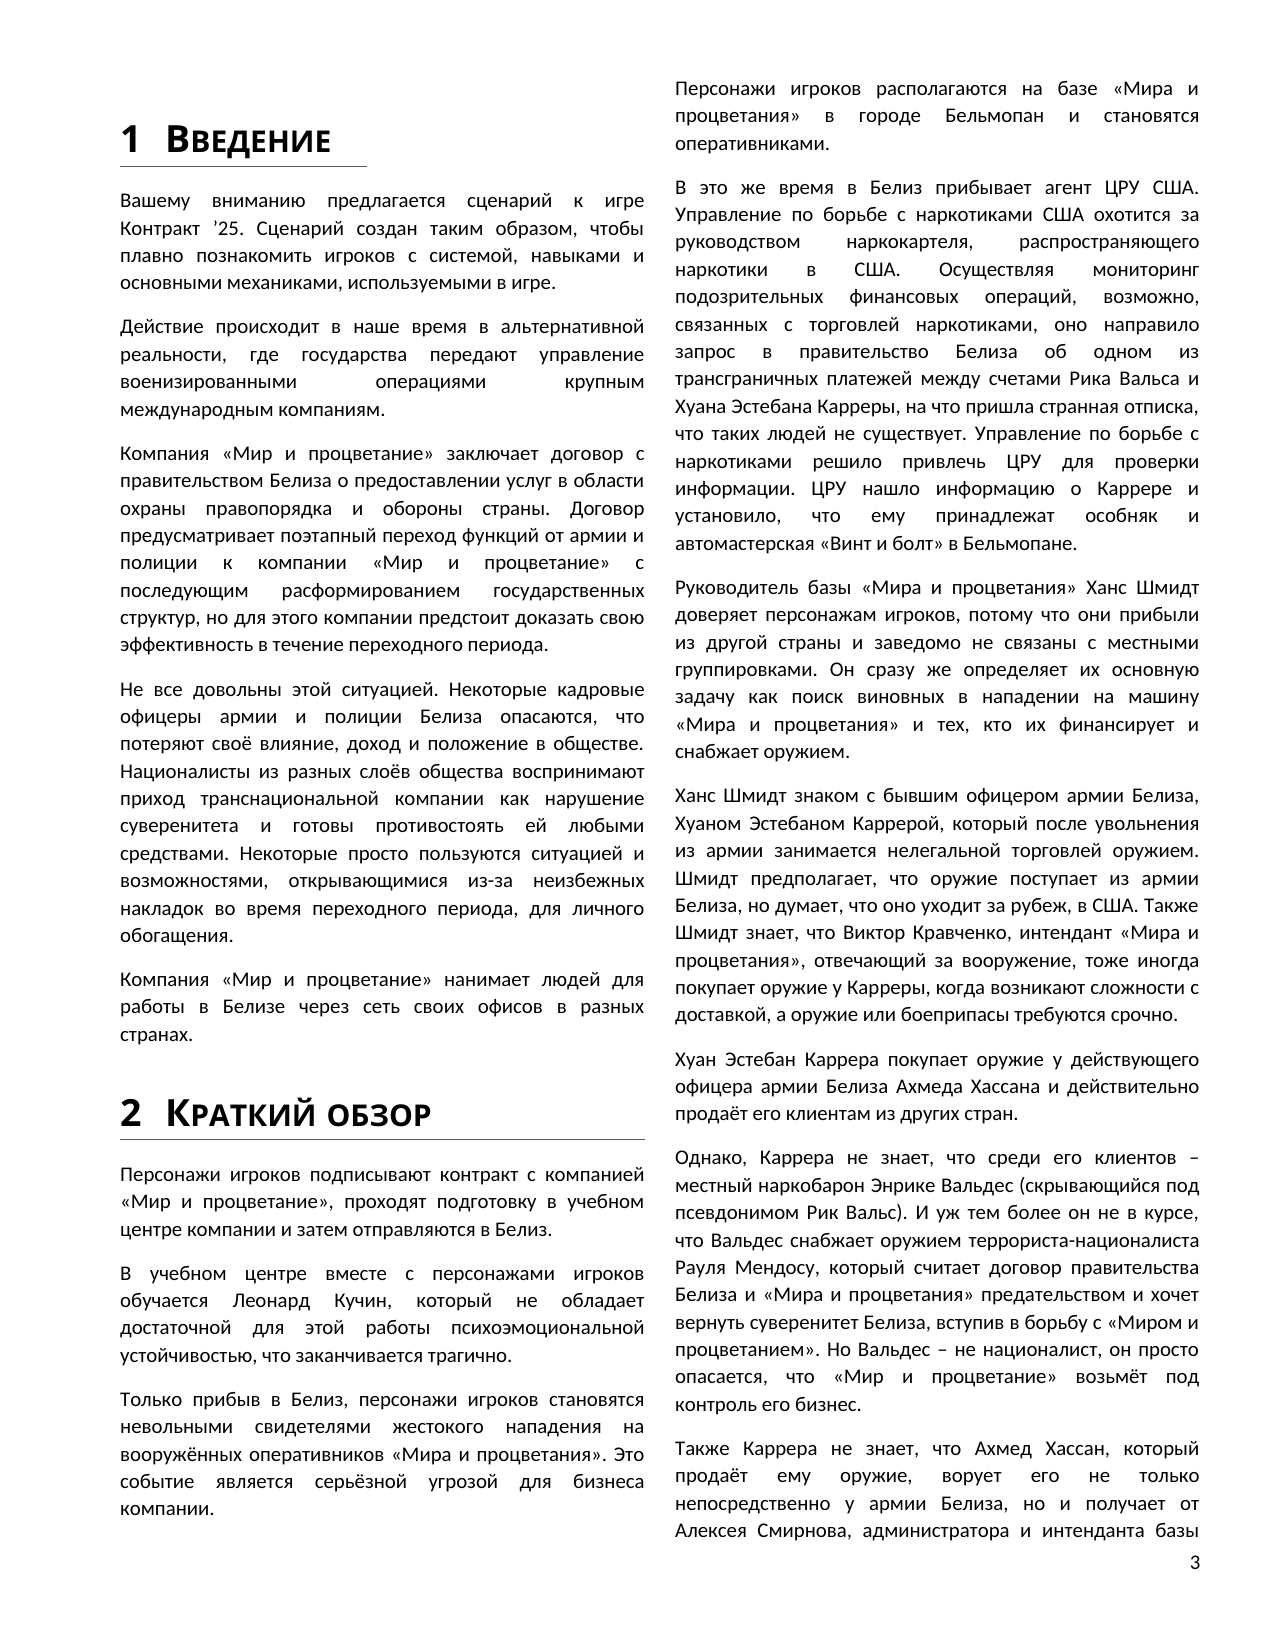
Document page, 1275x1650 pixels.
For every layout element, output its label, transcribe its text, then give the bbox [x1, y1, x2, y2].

text Только прибыв в Белиз, персонажи игроков становятся невольными свидетелями жестокого нападения на вооружённых оперативников «Мира и процветания». Это событие является серьёзной угрозой для бизнеса компании. [120, 1386, 645, 1521]
text Компания «Мир и процветание» заключает договор с правительством Белиза о предоставлении услуг в области охраны правопорядка и обороны страны. Договор предусматривает поэтапный переход функций от армии и полиции к компании «Мир и процветание» с последующим расформированием государственных структур, но для этого компании предстоит доказать свою эффективность в течение переходного периода. [120, 440, 645, 657]
text В это же время в Белиз прибывает агент ЦРУ США. Управление по борьбе с наркотиками США охотится за руководством наркокартеля, распространяющего наркотики в США. Осуществляя мониторинг подозрительных финансовых операций, возможно, связанных с торговлей наркотиками, оно направило запрос в правительство Белиза об одном из трансграничных платежей между счетами Рика Вальса и Хуана Эстебана Карреры, на что пришла странная отписка, что таких людей не существует. Управление по борьбе с наркотиками решило привлечь ЦРУ для проверки информации. ЦРУ нашло информацию о Каррере и установило, что ему принадлежат особняк и автомастерская «Винт и болт» в Бельмопане. [675, 174, 1200, 555]
text Действие происходит в наше время в альтернативной реальности, где государства передают управление военизированными операциями крупным международным компаниям. [120, 314, 645, 421]
subtitle Краткий обзор [120, 1086, 645, 1139]
text Не все довольны этой ситуацией. Некоторые кадровые офицеры армии и полиции Белиза опасаются, что потеряют своё влияние, доход и положение в обществе. Националисты из разных слоёв общества воспринимают приход транснациональной компании как нарушение суверенитета и готовы противостоять ей любыми средствами. Некоторые просто пользуются ситуацией и возможностями, открывающимися из-за неизбежных накладок во время переходного периода, для личного обогащения. [120, 676, 645, 948]
text Руководитель базы «Мира и процветания» Ханс Шмидт доверяет персонажам игроков, потому что они прибыли из другой страны и заведомо не связаны с местными группировками. Он сразу же определяет их основную задачу как поиск виновных в нападении на машину «Мира и процветания» и тех, кто их финансирует и снабжает оружием. [675, 574, 1200, 764]
text Ханс Шмидт знаком с бывшим офицером армии Белиза, Хуаном Эстебаном Каррерой, который после увольнения из армии занимается нелегальной торговлей оружием. Шмидт предполагает, что оружие поступает из армии Белиза, но думает, что оно уходит за рубеж, в США. Также Шмидт знает, что Виктор Кравченко, интендант «Мира и процветания», отвечающий за вооружение, тоже иногда покупает оружие у Карреры, когда возникают сложности с доставкой, а оружие или боеприпасы требуются срочно. [675, 782, 1200, 1027]
text Вашему вниманию предлагается сценарий к игре Контракт ’25. Сценарий создан таким образом, чтобы плавно познакомить игроков с системой, навыками и основными механиками, используемыми в игре. [120, 187, 645, 295]
text Хуан Эстебан Каррера покупает оружие у действующего офицера армии Белиза Ахмеда Хассана и действительно продаёт его клиентам из других стран. [675, 1046, 1200, 1126]
text Компания «Мир и процветание» нанимает людей для работы в Белизе через сеть своих офисов в разных странах. [120, 966, 645, 1047]
text В учебном центре вместе с персонажами игроков обучается Леонард Кучин, который не обладает достаточной для этой работы психоэмоциональной устойчивостью, что заканчивается трагично. [120, 1260, 645, 1367]
text Персонажи игроков располагаются на базе «Мира и процветания» в городе Бельмопан и становятся оперативниками. [675, 75, 1200, 155]
text Персонажи игроков подписывают контракт с компанией «Мир и процветание», проходят подготовку в учебном центре компании и затем отправляются в Белиз. [120, 1161, 645, 1241]
subtitle Введение [120, 112, 367, 166]
text Однако, Каррера не знает, что среди его клиентов – местный наркобарон Энрике Вальдес (скрывающийся под псевдонимом Рик Вальс). И уж тем более он не в курсе, что Вальдес снабжает оружием террориста-националиста Рауля Мендосу, который считает договор правительства Белиза и «Мира и процветания» предательством и хочет вернуть суверенитет Белиза, вступив в борьбу с «Миром и процветанием». Но Вальдес – не националист, он просто опасается, что «Мир и процветание» возьмёт под контроль его бизнес. [675, 1144, 1200, 1417]
